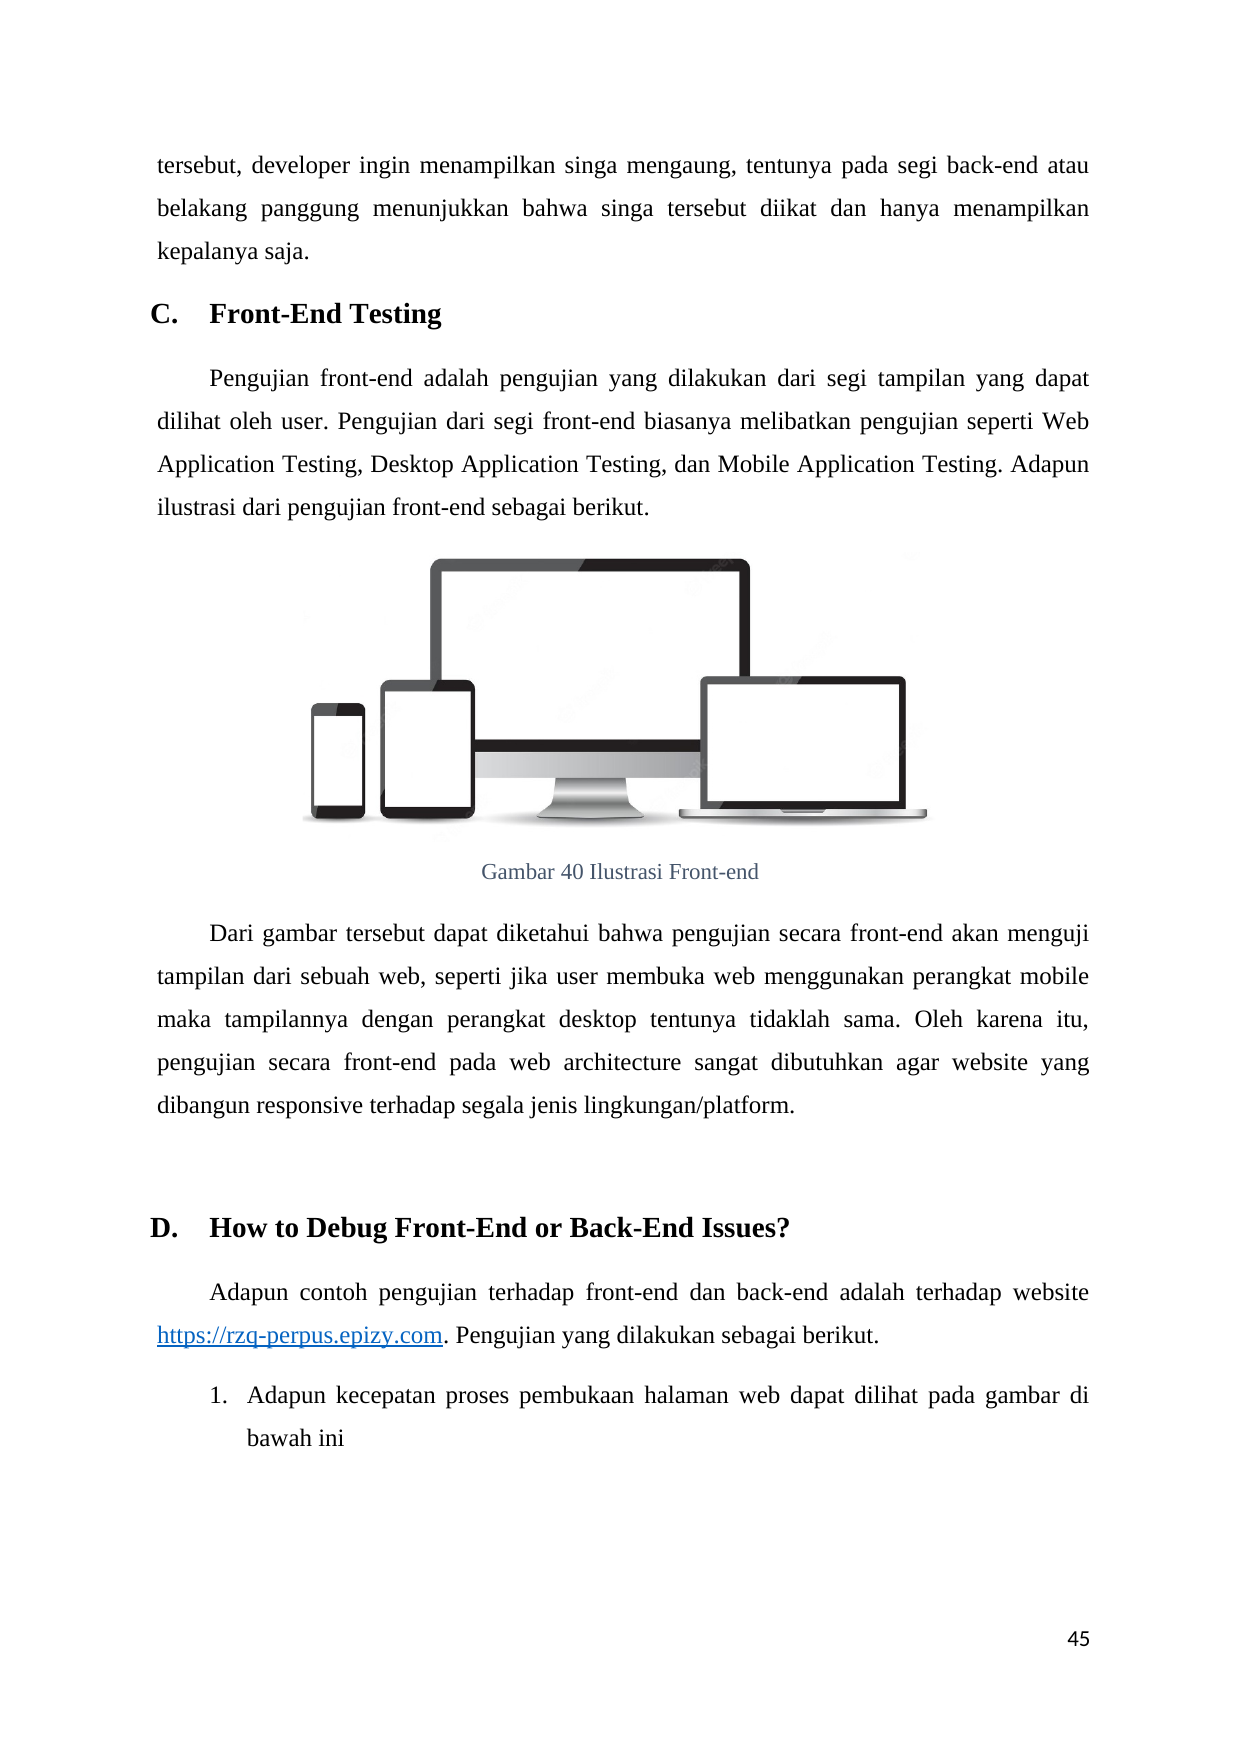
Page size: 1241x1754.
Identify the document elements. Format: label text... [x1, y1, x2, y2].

text Adapun contoh pengujian terhadap front-end dan back-end adalah terhadap website https://rzq-perpus.epizy.com. Pengujian yang dilakukan sebagai berikut. [157, 1277, 1090, 1349]
list Adapun kecepatan proses pembukaan halaman web dapat dilihat pada gambar di bawah ini [209, 1380, 1090, 1452]
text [157, 150, 1090, 265]
text Gambar 40 Ilustrasi Front-end [150, 858, 1090, 884]
list Front-End Testing [150, 296, 1090, 329]
picture [302, 552, 938, 842]
text Pengujian front-end adalah pengujian yang dilakukan dari segi tampilan yang dapat dilihat oleh user. Pengujian dari segi front-end biasanya melibatkan pengujian seperti Web Application Testing, Desktop Application Testing, dan Mobile Application Testing. Adapun ilustrasi dari pengujian front-end sebagai berikut. [157, 363, 1090, 521]
text Dari gambar tersebut dapat diketahui bahwa pengujian secara front-end akan menguji tampilan dari sebuah web, seperti jika user membuka web menggunakan perangkat mobile maka tampilannya dengan perangkat desktop tentunya tidaklah sama. Oleh karena itu, pengujian secara front-end pada web architecture sangat dibutuhkan agar website yang dibangun responsive terhadap segala jenis lingkungan/platform. [157, 918, 1090, 1119]
list How to Debug Front-End or Back-End Issues? [150, 1210, 1090, 1244]
